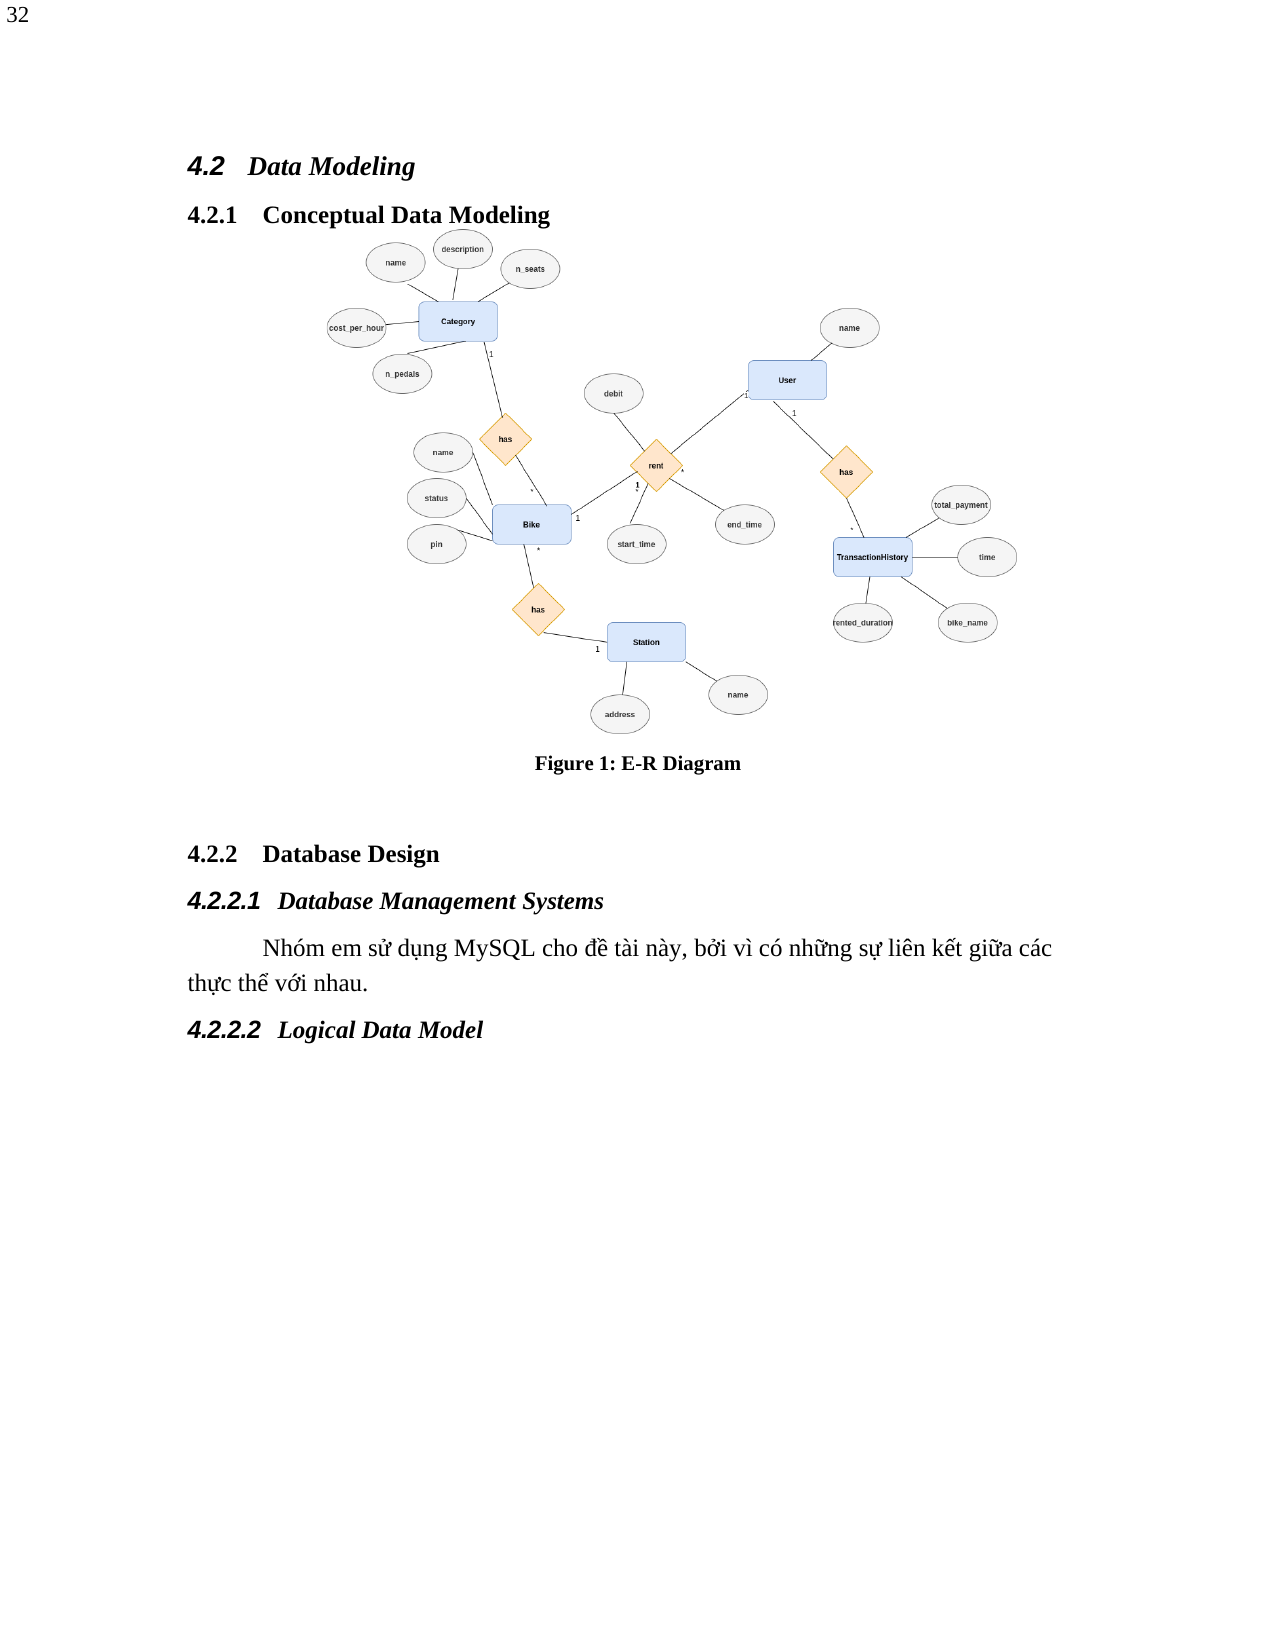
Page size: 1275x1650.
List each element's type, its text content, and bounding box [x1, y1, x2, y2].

subtitle Data Modeling [187, 150, 1229, 181]
list Conceptual Data Modeling [187, 200, 1229, 229]
picture [326, 229, 1017, 734]
list Database Design [187, 839, 1229, 868]
list Logical Data Model [187, 1015, 1229, 1044]
text Figure 1: E-R Diagram [128, 751, 1147, 775]
list Database Management Systems [187, 886, 1229, 915]
text Nhóm em sử dụng MySQL cho đề tài này, bởi vì có những sự liên kết giữa các thực thể với nhau. [187, 933, 1088, 996]
